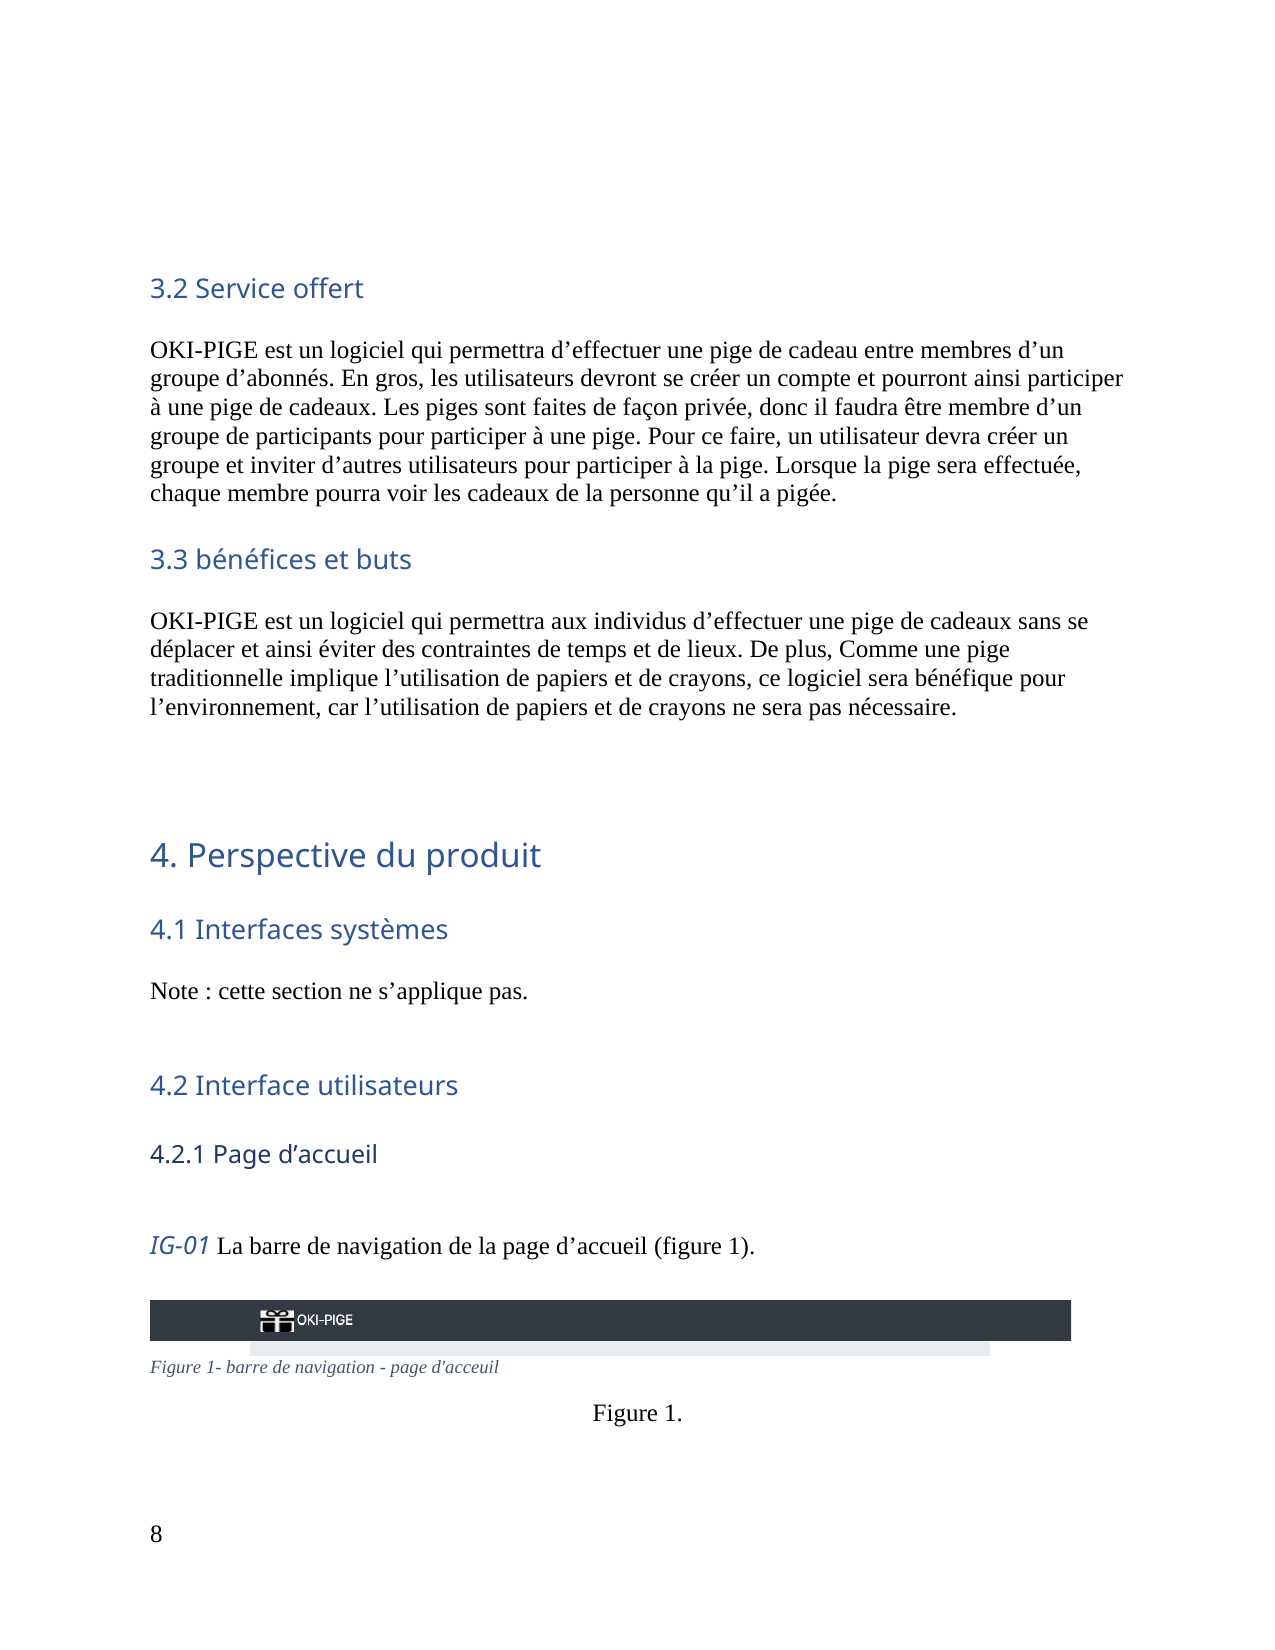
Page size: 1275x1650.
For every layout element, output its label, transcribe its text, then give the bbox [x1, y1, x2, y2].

text IG-01 La barre de navigation de la page d’accueil (figure 1). [150, 1228, 1125, 1262]
text Figure 1- barre de navigation - page d'acceuil [150, 1356, 1125, 1377]
subtitle 3.2 Service offert [150, 269, 1125, 306]
picture [150, 1290, 1072, 1356]
subtitle 4.1 Interfaces systèmes [150, 910, 1125, 947]
text Figure 1. [150, 1398, 1125, 1427]
text OKI-PIGE est un logiciel qui permettra d’effectuer une pige de cadeau entre membres d’un groupe d’abonnés. En gros, les utilisateurs devront se créer un compte et pourront ainsi participer à une pige de cadeaux. Les piges sont faites de façon privée, donc il faudra être membre d’un groupe de participants pour participer à une pige. Pour ce faire, un utilisateur devra créer un groupe et inviter d’autres utilisateurs pour participer à la pige. Lorsque la pige sera effectuée, chaque membre pourra voir les cadeaux de la personne qu’il a pigée. [150, 335, 1125, 507]
text OKI-PIGE est un logiciel qui permettra aux individus d’effectuer une pige de cadeaux sans se déplacer et ainsi éviter des contraintes de temps et de lieux. De plus, Comme une pige traditionnelle implique l’utilisation de papiers et de crayons, ce logiciel sera bénéfique pour l’environnement, car l’utilisation de papiers et de crayons ne sera pas nécessaire. [150, 606, 1125, 721]
subtitle 4.2.1 Page d’accueil [150, 1136, 1125, 1170]
subtitle 4.2 Interface utilisateurs [150, 1066, 1125, 1103]
subtitle 4. Perspective du produit [150, 832, 1125, 877]
subtitle 3.3 bénéfices et buts [150, 540, 1125, 577]
text Note : cette section ne s’applique pas. [150, 976, 1125, 1005]
